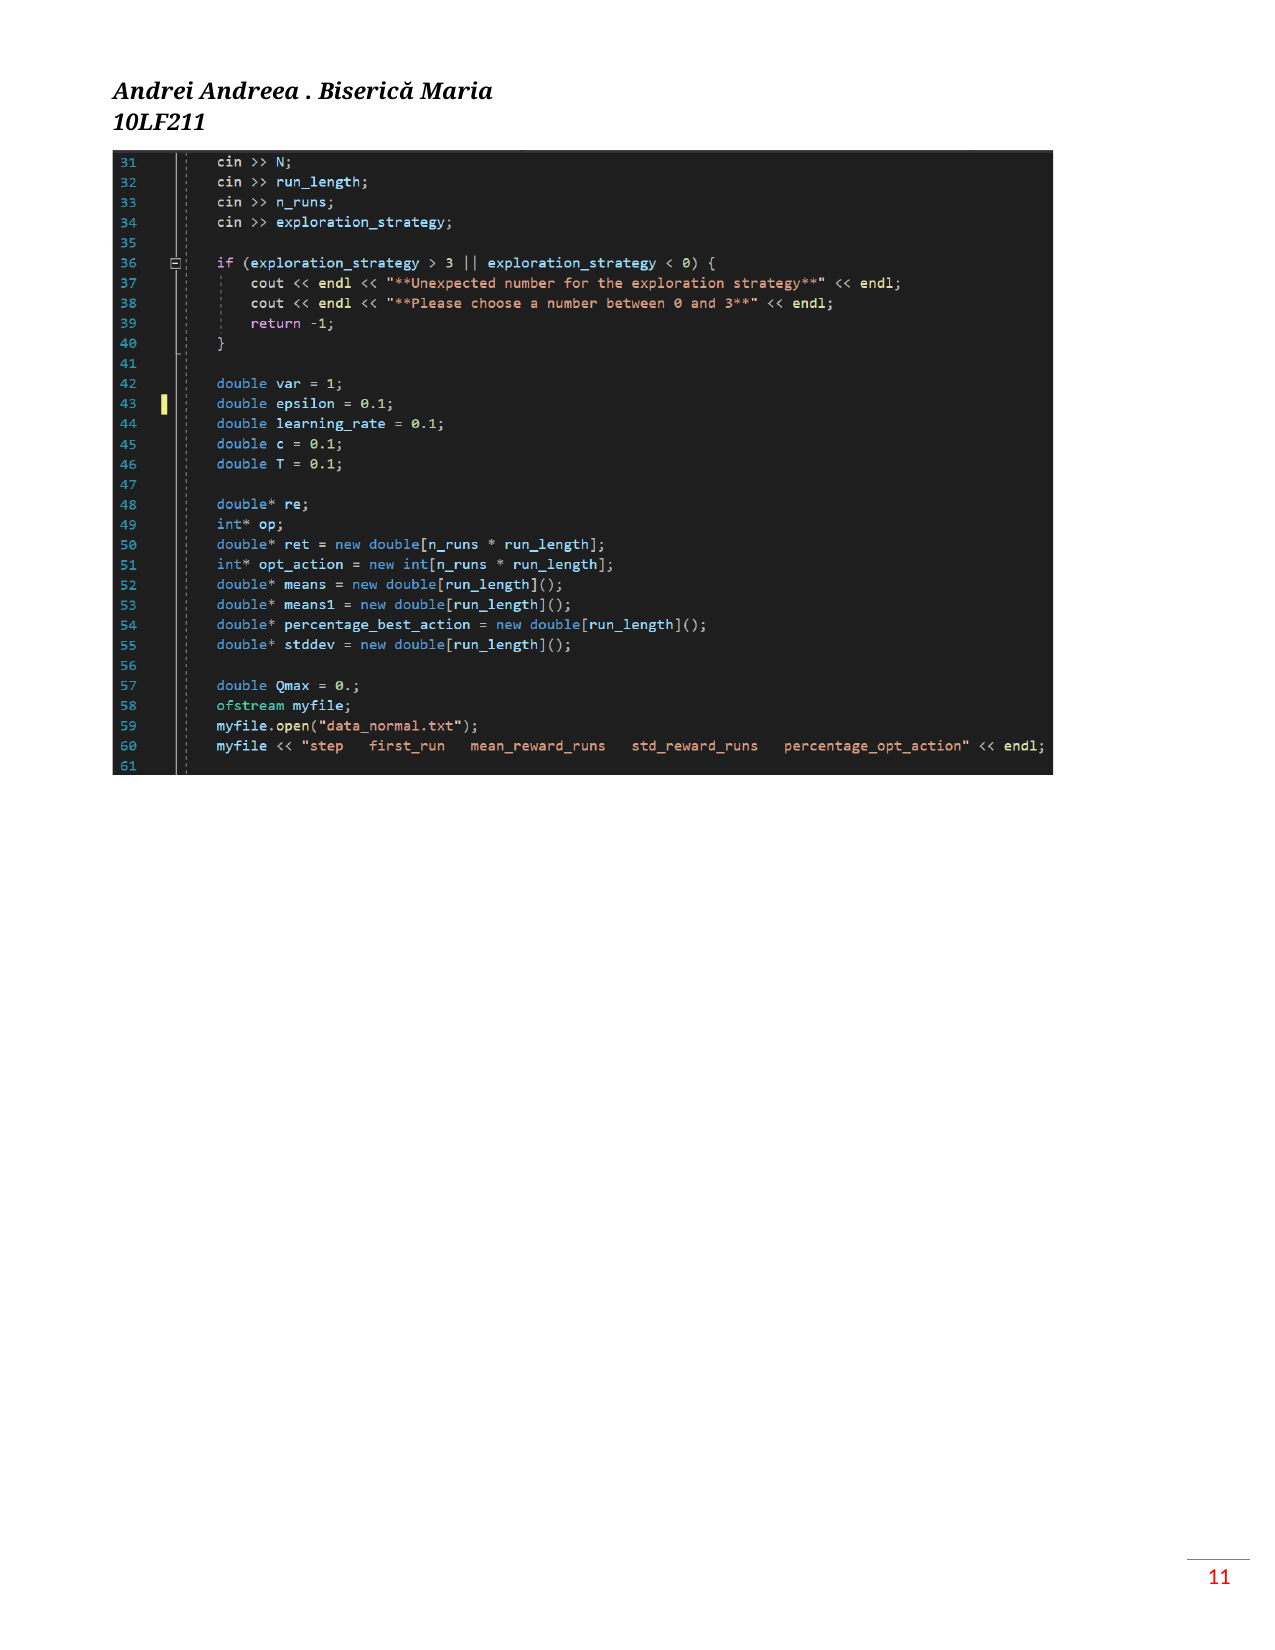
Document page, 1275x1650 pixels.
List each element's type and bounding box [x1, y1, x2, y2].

picture [112, 150, 1054, 775]
